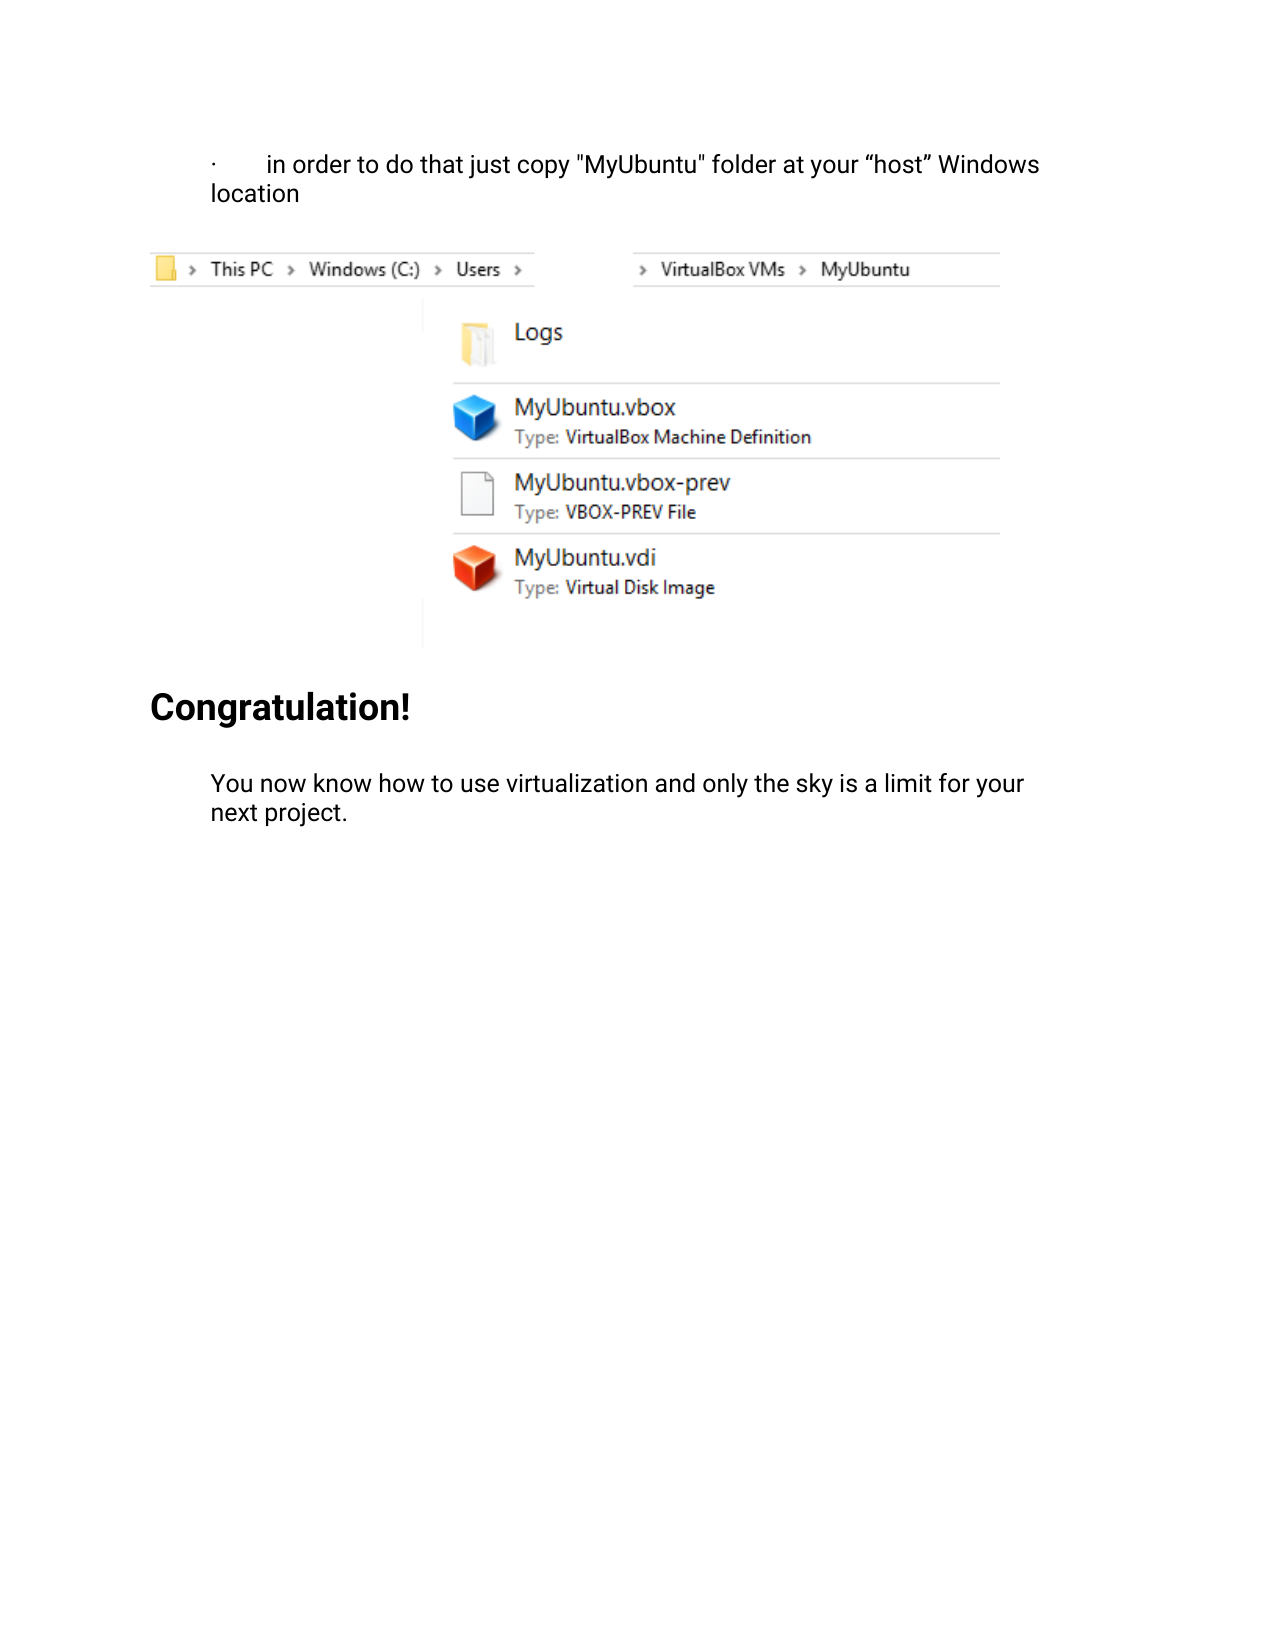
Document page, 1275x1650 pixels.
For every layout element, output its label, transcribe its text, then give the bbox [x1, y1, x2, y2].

text You now know how to use virtualization and only the sky is a limit for your next project. [210, 769, 1064, 828]
text · in order to do that just copy "MyUbuntu" folder at your “host” Windows location [210, 150, 1064, 208]
subtitle Congratulation! [150, 686, 1125, 729]
picture [150, 248, 1001, 649]
